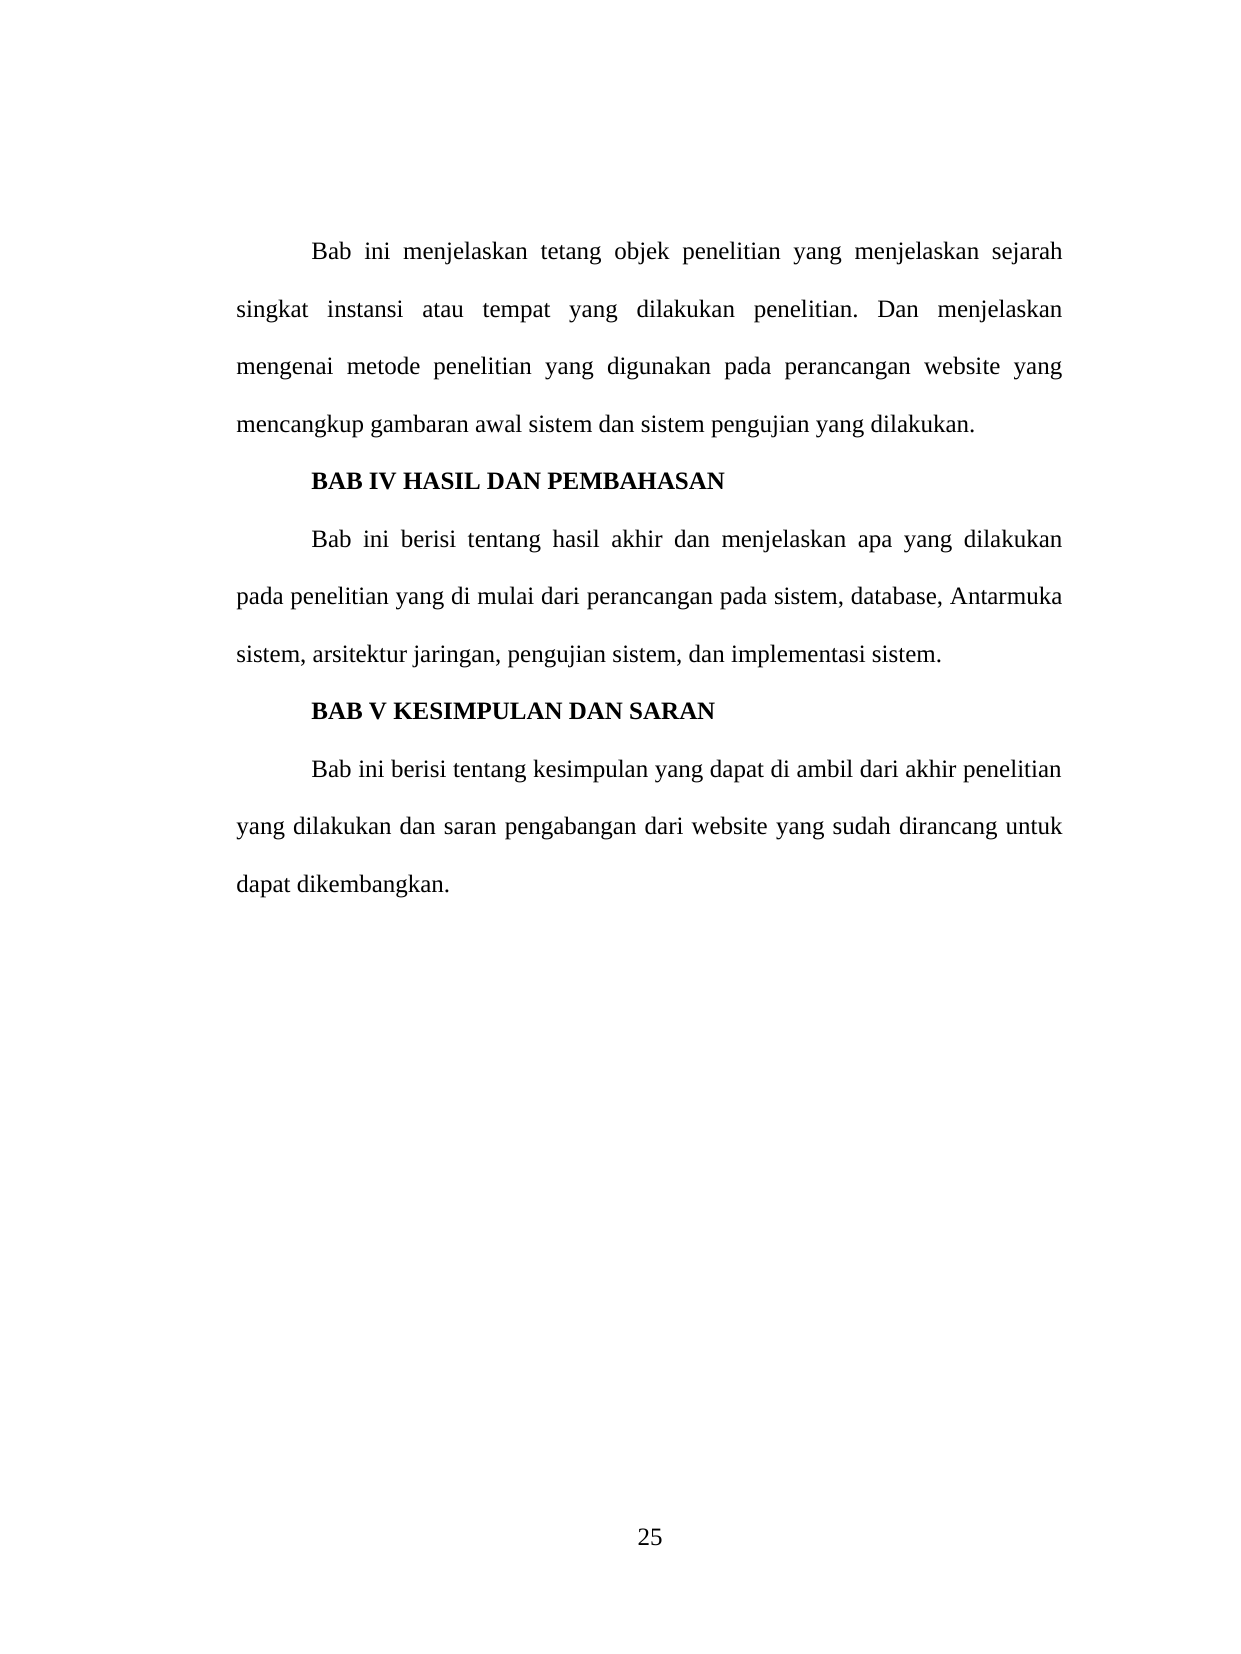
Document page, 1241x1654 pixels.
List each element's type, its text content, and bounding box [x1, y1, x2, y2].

text BAB V KESIMPULAN DAN SARAN [236, 696, 1063, 725]
text Bab ini menjelaskan tetang objek penelitian yang menjelaskan sejarah singkat instansi atau tempat yang dilakukan penelitian. Dan menjelaskan mengenai metode penelitian yang digunakan pada perancangan website yang mencangkup gambaran awal sistem dan sistem pengujian yang dilakukan. [236, 236, 1063, 437]
text Bab ini berisi tentang kesimpulan yang dapat di ambil dari akhir penelitian yang dilakukan dan saran pengabangan dari website yang sudah dirancang untuk dapat dikembangkan. [236, 754, 1063, 897]
text BAB IV HASIL DAN PEMBAHASAN [236, 466, 1063, 495]
text Bab ini berisi tentang hasil akhir dan menjelaskan apa yang dilakukan pada penelitian yang di mulai dari perancangan pada sistem, database, Antarmuka sistem, arsitektur jaringan, pengujian sistem, dan implementasi sistem. [236, 524, 1063, 667]
